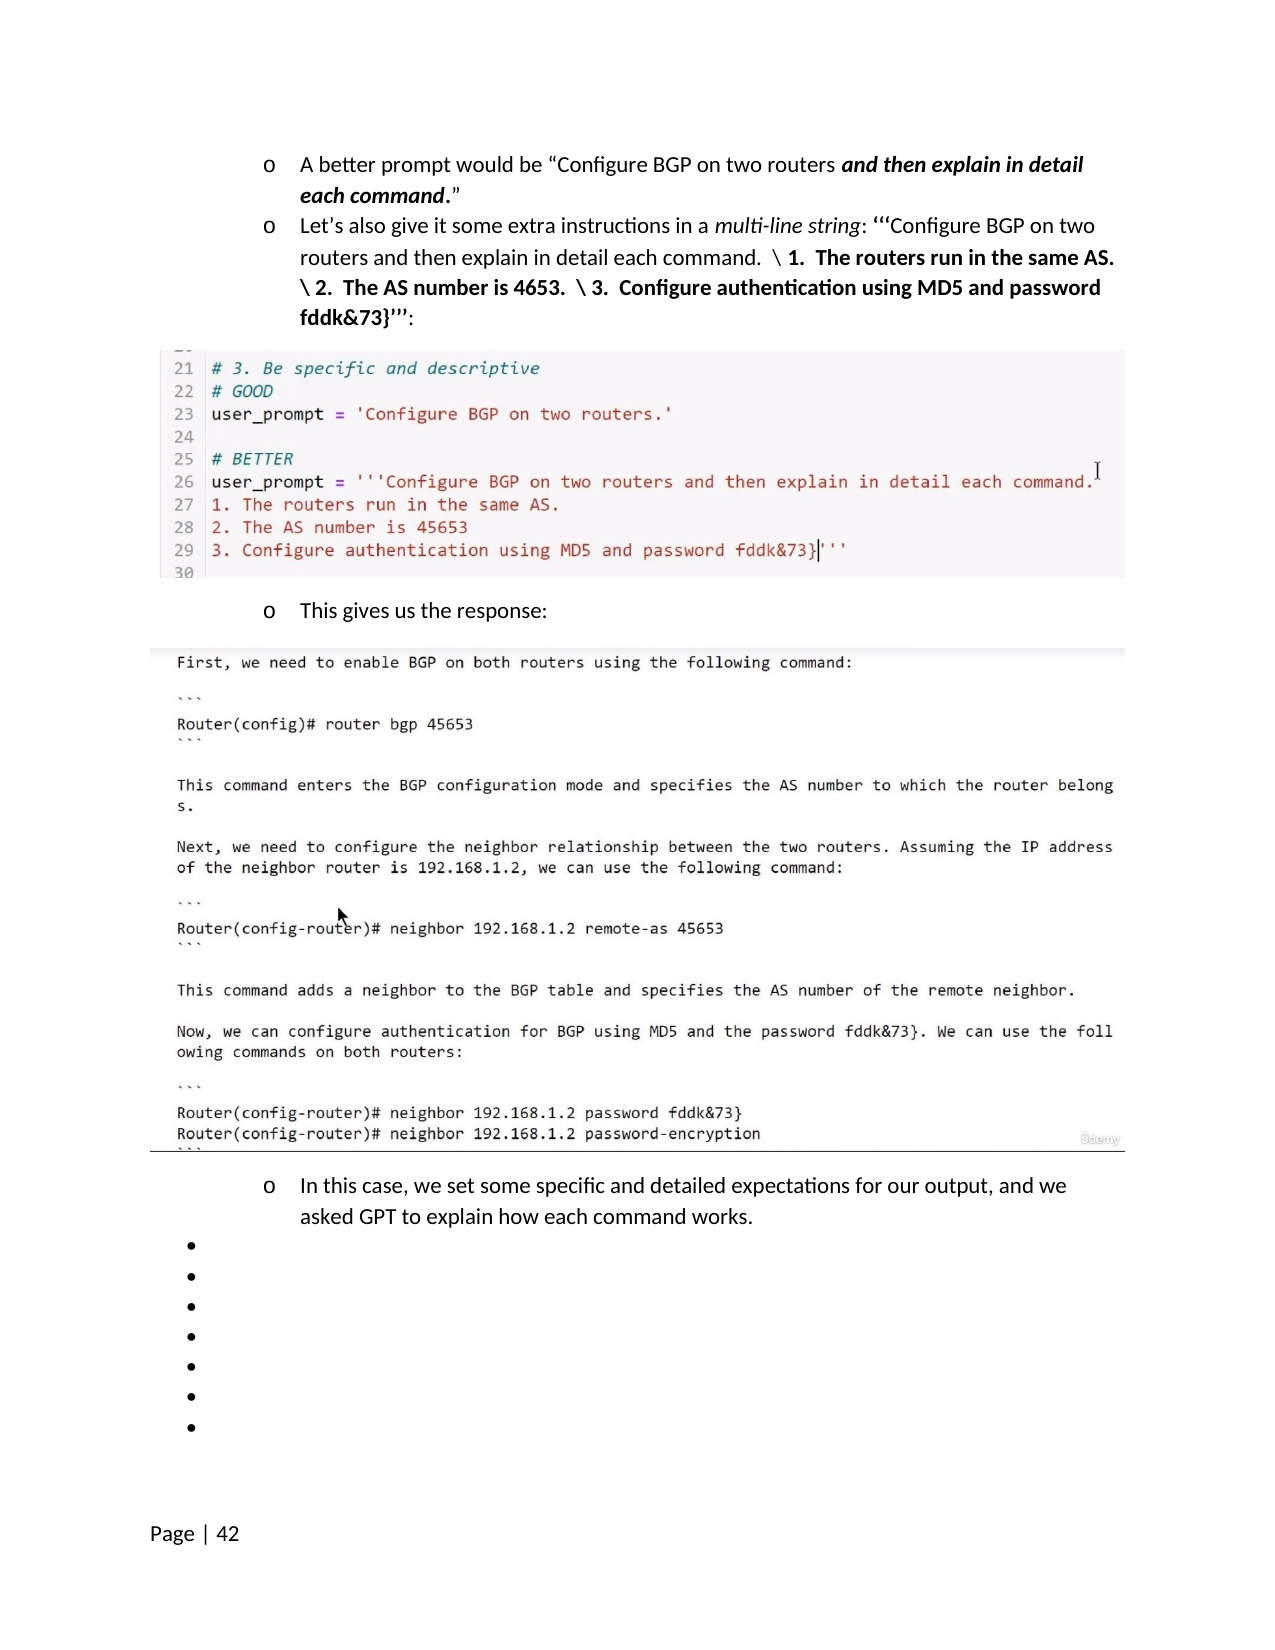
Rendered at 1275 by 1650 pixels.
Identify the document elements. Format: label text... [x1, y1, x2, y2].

picture [150, 350, 1125, 578]
list A better prompt would be “Configure BGP on two routers and then explain in detail each command.” [262, 150, 1125, 209]
list In this case, we set some specific and detailed expectations for our output, and we asked GPT to explain how each command works. [262, 1171, 1125, 1230]
list This gives us the response: [262, 596, 1125, 626]
list Let’s also give it some extra instructions in a multi-line string: ‘‘‘Configure BGP on two routers and then explain in detail each command. \ 1. The routers run in the same AS. \ 2. The AS number is 4653. \ 3. Configure authentication using MD5 and password fddk&73}’’’: [262, 212, 1125, 331]
picture [150, 644, 1125, 1152]
